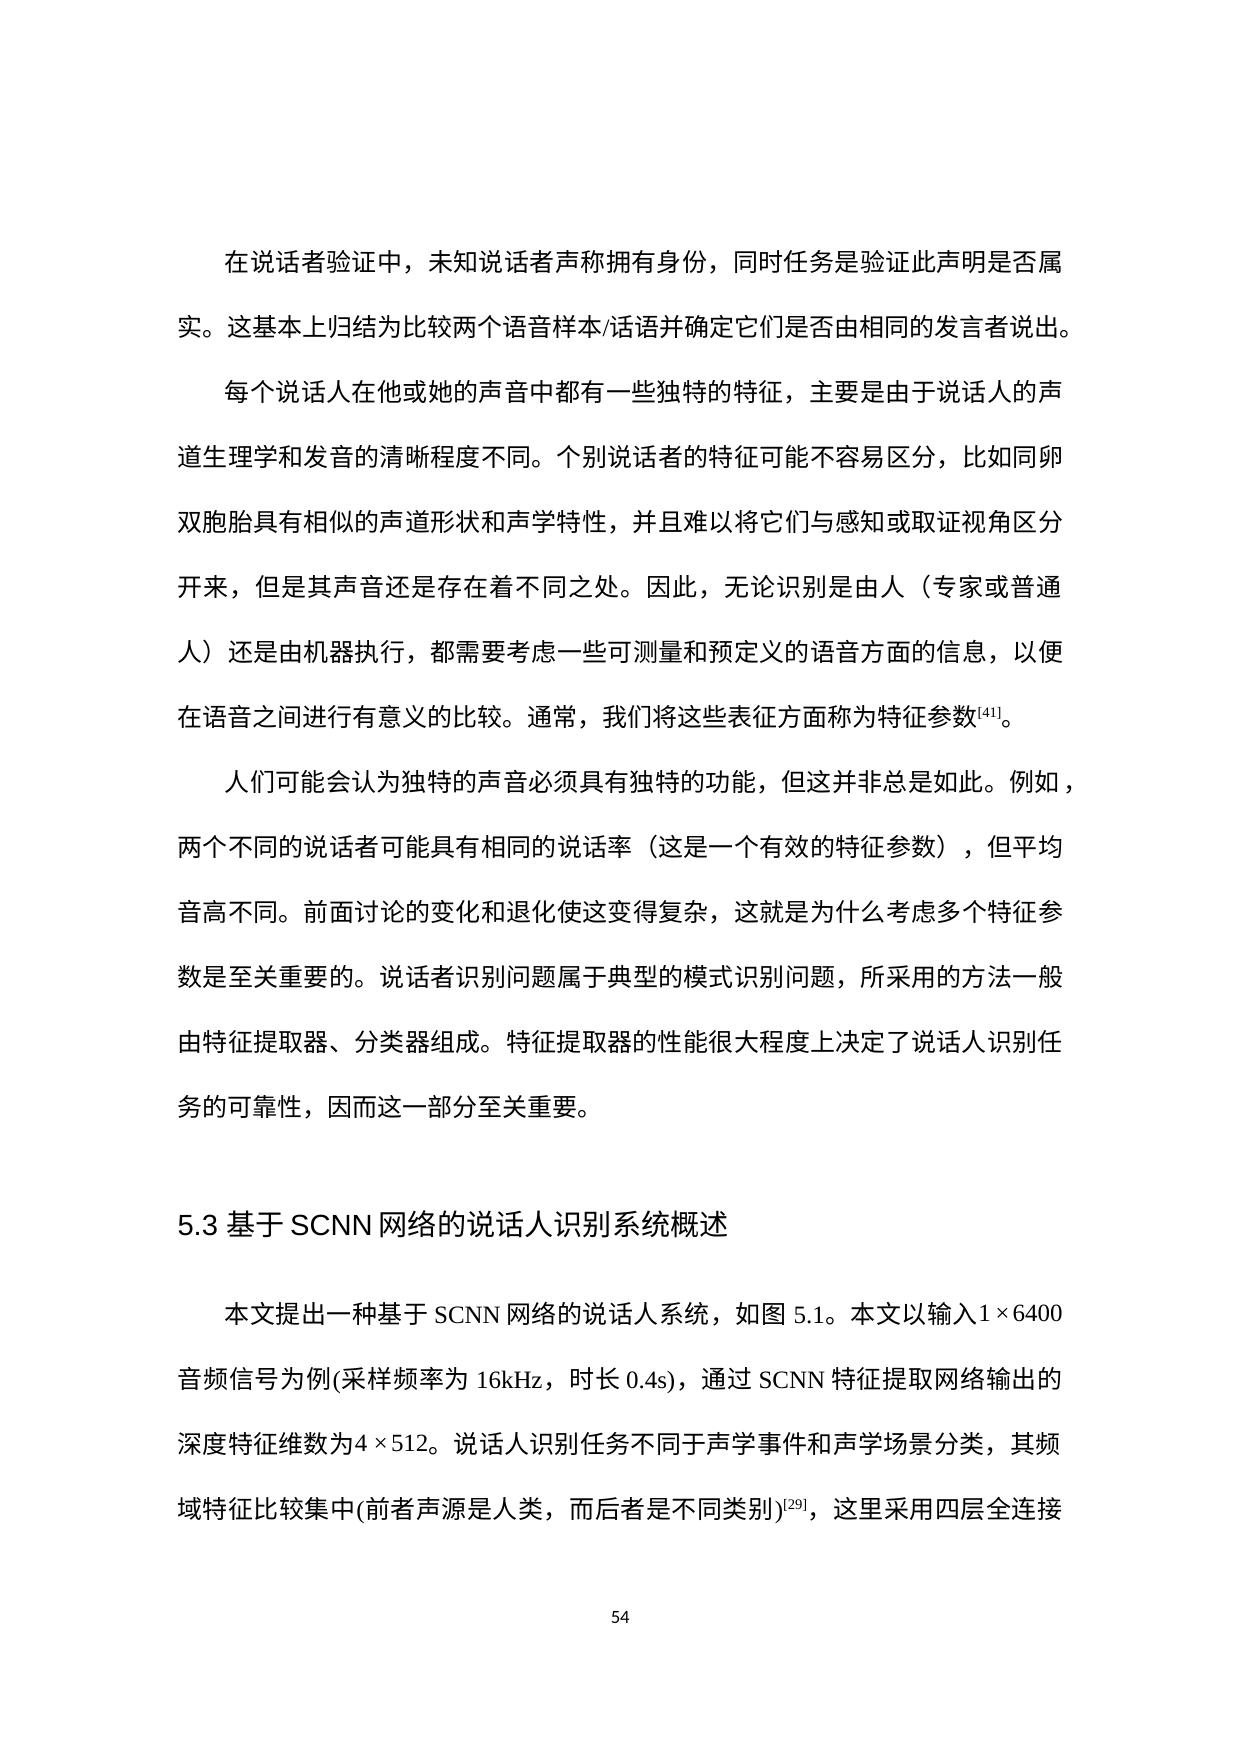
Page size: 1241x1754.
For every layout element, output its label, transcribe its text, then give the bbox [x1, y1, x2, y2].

text 每个说话人在他或她的声音中都有一些独特的特征，主要是由于说话人的声道生理学和发音的清晰程度不同。个别说话者的特征可能不容易区分，比如同卵双胞胎具有相似的声道形状和声学特性，并且难以将它们与感知或取证视角区分开来，但是其声音还是存在着不同之处。因此，无论识别是由人（专家或普通人）还是由机器执行，都需要考虑一些可测量和预定义的语音方面的信息，以便在语音之间进行有意义的比较。通常，我们将这些表征方面称为特征参数[41]。 [177, 358, 1063, 748]
text 在说话者验证中，未知说话者声称拥有身份，同时任务是验证此声明是否属实。这基本上归结为比较两个语音样本/话语并确定它们是否由相同的发言者说出。 [177, 228, 1063, 358]
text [177, 1281, 1063, 1541]
text 基于SCNN网络的说话人识别系统概述 [177, 1191, 1063, 1256]
text 人们可能会认为独特的声音必须具有独特的功能，但这并非总是如此。例如，两个不同的说话者可能具有相同的说话率（这是一个有效的特征参数），但平均音高不同。前面讨论的变化和退化使这变得复杂，这就是为什么考虑多个特征参数是至关重要的。说话者识别问题属于典型的模式识别问题，所采用的方法一般由特征提取器、分类器组成。特征提取器的性能很大程度上决定了说话人识别任务的可靠性，因而这一部分至关重要。 [177, 748, 1063, 1138]
